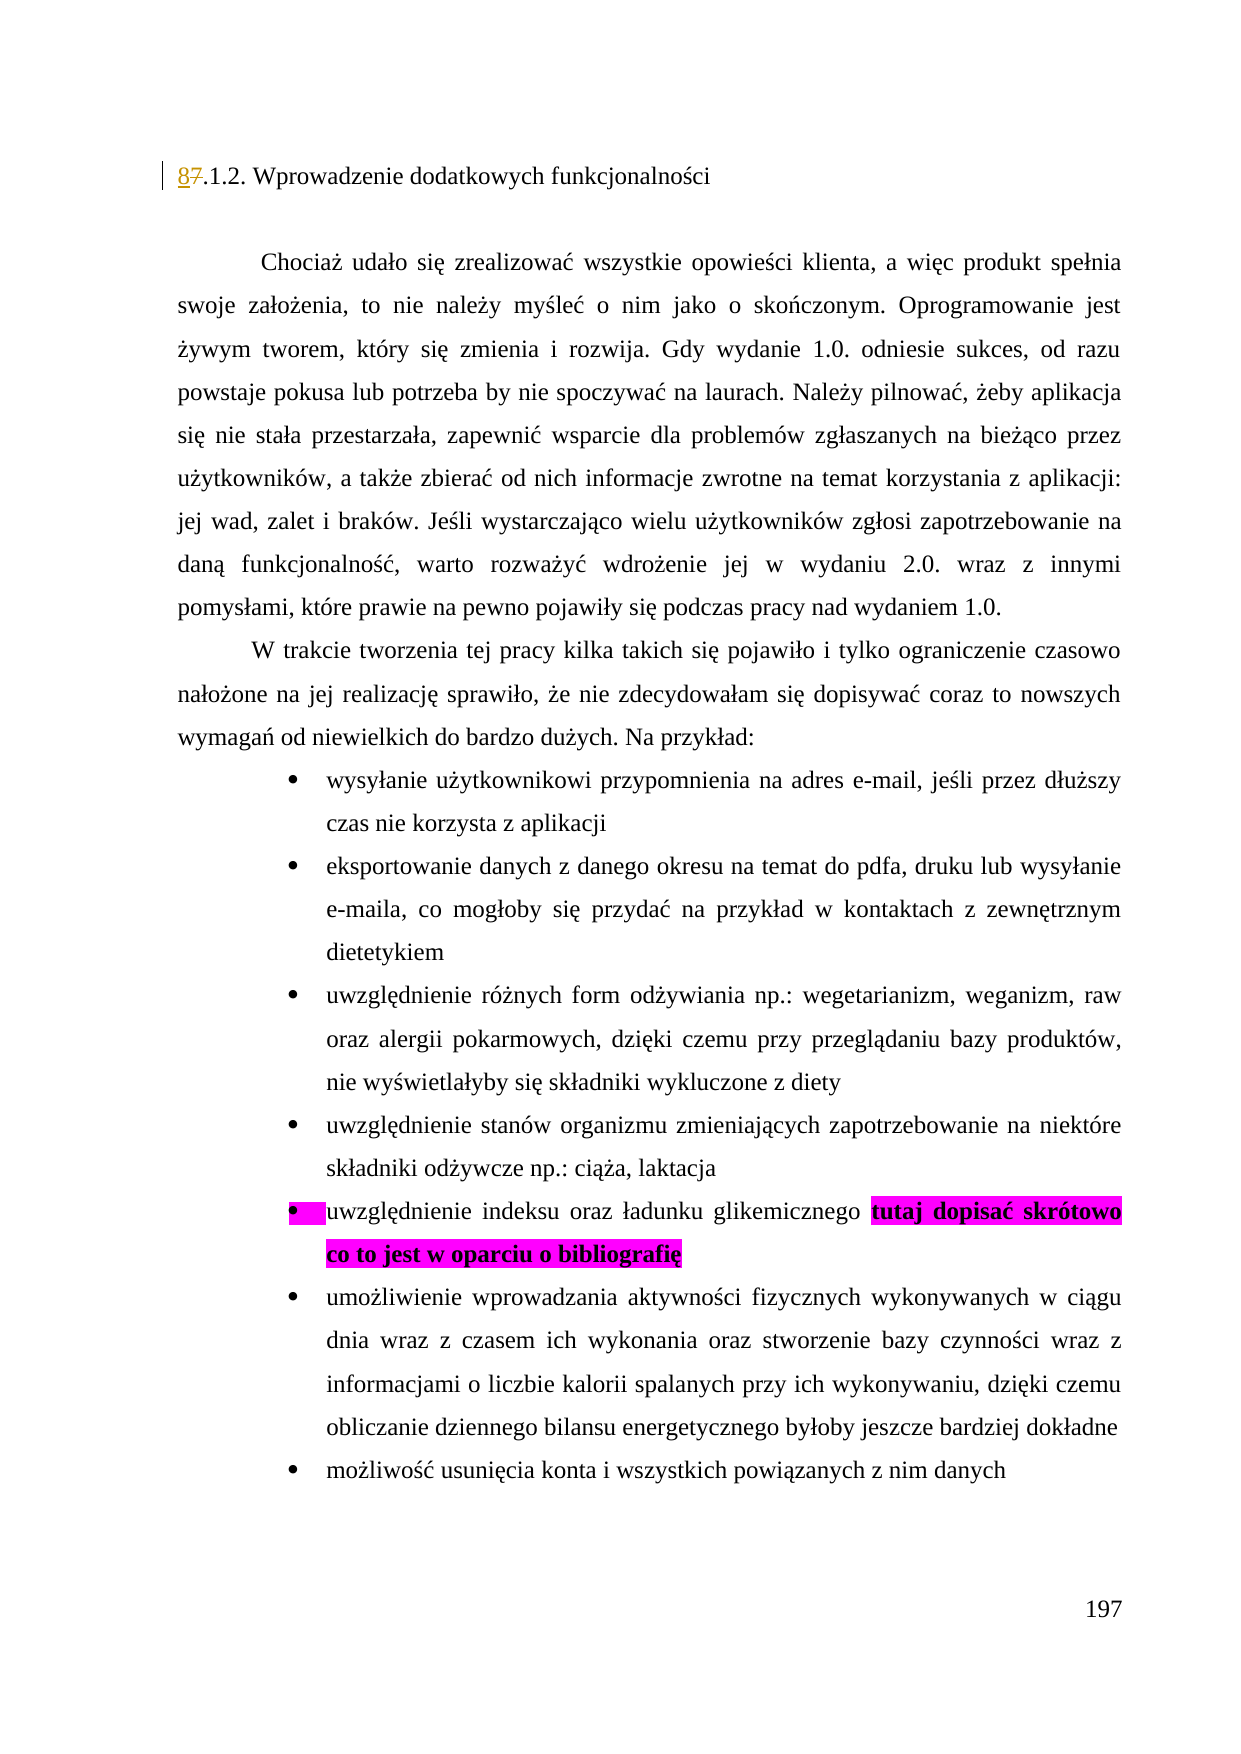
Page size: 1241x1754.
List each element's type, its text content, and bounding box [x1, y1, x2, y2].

list wysyłanie użytkownikowi przypomnienia na adres e-mail, jeśli przez dłuższy czas nie korzysta z aplikacji [288, 765, 1122, 837]
subtitle .1.2. Wprowadzenie dodatkowych funkcjonalności [177, 161, 1122, 190]
text Chociaż udało się zrealizować wszystkie opowieści klienta, a więc produkt spełnia swoje założenia, to nie należy myśleć o nim jako o skończonym. Oprogramowanie jest żywym tworem, który się zmienia i rozwija. Gdy wydanie 1.0. odniesie sukces, od razu powstaje pokusa lub potrzeba by nie spoczywać na laurach. Należy pilnować, żeby aplikacja się nie stała przestarzała, zapewnić wsparcie dla problemów zgłaszanych na bieżąco przez użytkowników, a także zbierać od nich informacje zwrotne na temat korzystania z aplikacji: jej wad, zalet i braków. Jeśli wystarczająco wielu użytkowników zgłosi zapotrzebowanie na daną funkcjonalność, warto rozważyć wdrożenie jej w wydaniu 2.0. wraz z innymi pomysłami, które prawie na pewno pojawiły się podczas pracy nad wydaniem 1.0. [177, 247, 1122, 621]
list umożliwienie wprowadzania aktywności fizycznych wykonywanych w ciągu dnia wraz z czasem ich wykonania oraz stworzenie bazy czynności wraz z informacjami o liczbie kalorii spalanych przy ich wykonywaniu, dzięki czemu obliczanie dziennego bilansu energetycznego byłoby jeszcze bardziej dokładne [288, 1282, 1122, 1441]
list eksportowanie danych z danego okresu na temat do pdfa, druku lub wysyłanie e-maila, co mogłoby się przydać na przykład w kontaktach z zewnętrznym dietetykiem [288, 851, 1122, 966]
text W trakcie tworzenia tej pracy kilka takich się pojawiło i tylko ograniczenie czasowo nałożone na jej realizację sprawiło, że nie zdecydowałam się dopisywać coraz to nowszych wymagań od niewielkich do bardzo dużych. Na przykład: [177, 636, 1122, 751]
list uwzględnienie indeksu oraz ładunku glikemicznego tutaj dopisać skrótowo co to jest w oparciu o bibliografię [288, 1196, 1122, 1268]
list uwzględnienie różnych form odżywiania np.: wegetarianizm, weganizm, raw oraz alergii pokarmowych, dzięki czemu przy przeglądaniu bazy produktów, nie wyświetlałyby się składniki wykluczone z diety [288, 981, 1122, 1096]
list uwzględnienie stanów organizmu zmieniających zapotrzebowanie na niektóre składniki odżywcze np.: ciąża, laktacja [288, 1110, 1122, 1182]
list możliwość usunięcia konta i wszystkich powiązanych z nim danych [288, 1455, 1122, 1484]
